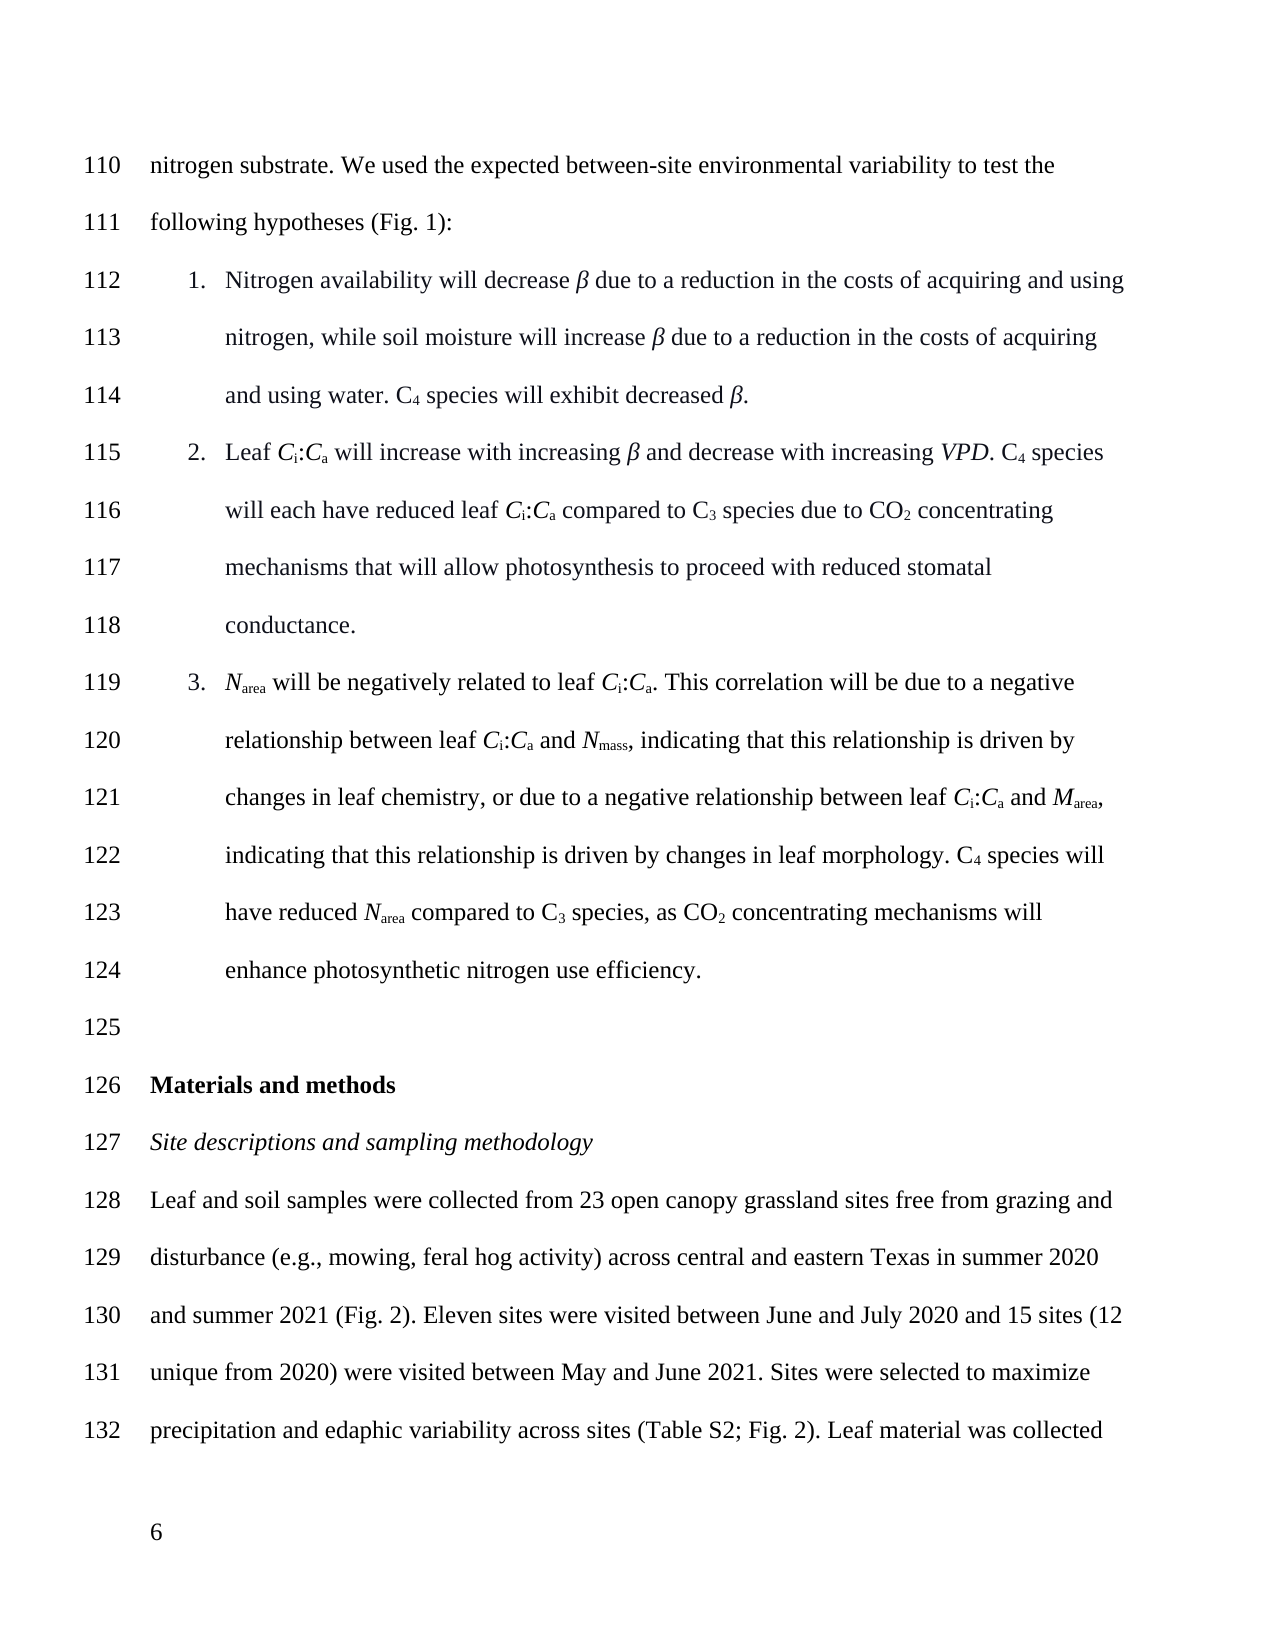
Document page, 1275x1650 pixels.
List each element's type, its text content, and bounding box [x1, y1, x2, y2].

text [150, 150, 1125, 236]
text Site descriptions and sampling methodology [150, 1127, 1125, 1156]
list Narea will be negatively related to leaf Ci:Ca. This correlation will be due to a negative relationship between leaf Ci:Ca and Nmass, indicating that this relationship is driven by changes in leaf chemistry, or due to a negative relationship between leaf Ci:Ca and Marea, indicating that this relationship is driven by changes in leaf morphology. C4 species will have reduced Narea compared to C3 species, as CO2 concentrating mechanisms will enhance photosynthetic nitrogen use efficiency. [187, 667, 1125, 984]
text Materials and methods [150, 1070, 1125, 1099]
list Nitrogen availability will decrease β due to a reduction in the costs of acquiring and using nitrogen, while soil moisture will increase β due to a reduction in the costs of acquiring and using water. C4 species will exhibit decreased β. [187, 265, 1125, 409]
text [150, 1185, 1125, 1444]
list Leaf Ci:Ca will increase with increasing β and decrease with increasing VPD. C4 species will each have reduced leaf Ci:Ca compared to C3 species due to CO2 concentrating mechanisms that will allow photosynthesis to proceed with reduced stomatal conductance. [187, 437, 1125, 639]
